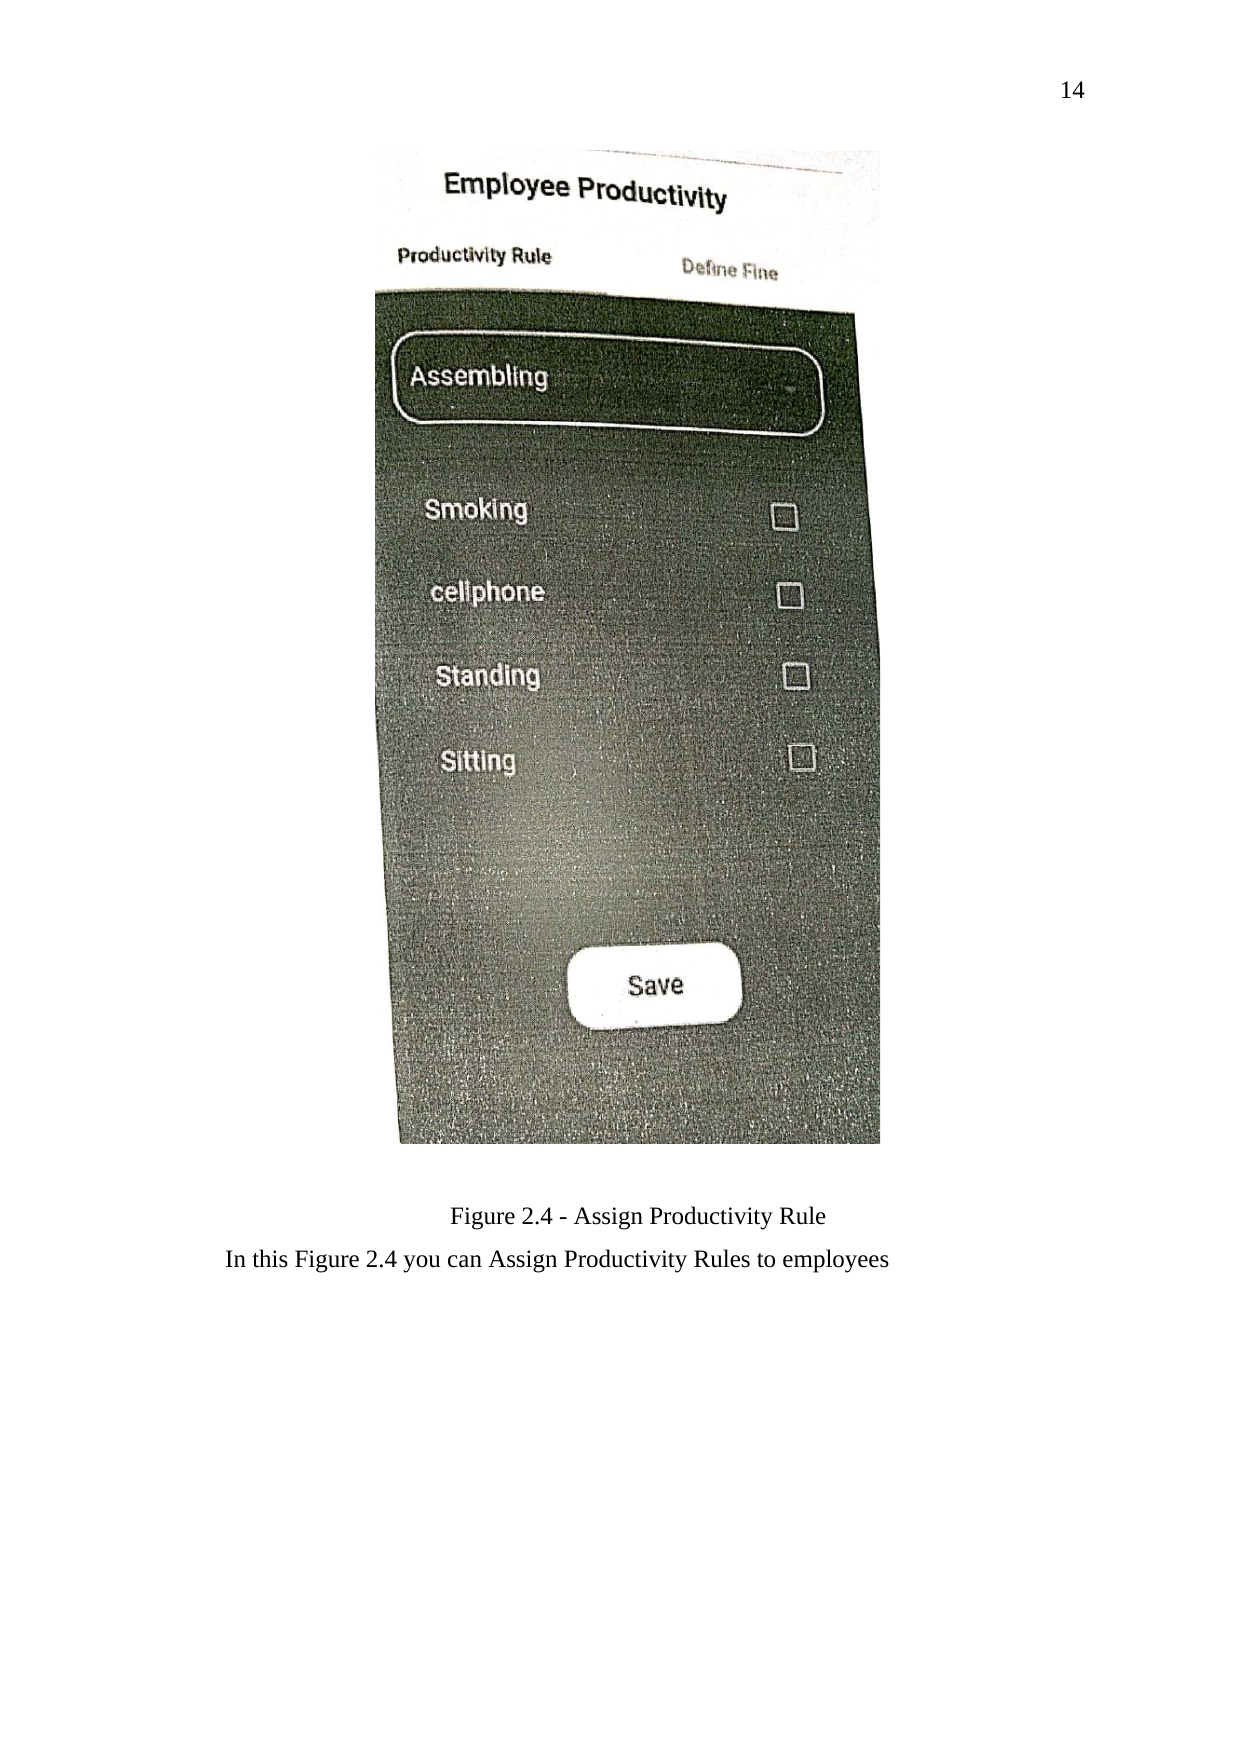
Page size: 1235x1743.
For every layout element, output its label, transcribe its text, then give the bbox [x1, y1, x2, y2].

text In this Figure 2.4 you can Assign Productivity Rules to employees [225, 1244, 1084, 1273]
text Figure 2.4 - Assign Productivity Rule [225, 1201, 1084, 1230]
picture [375, 150, 880, 1144]
